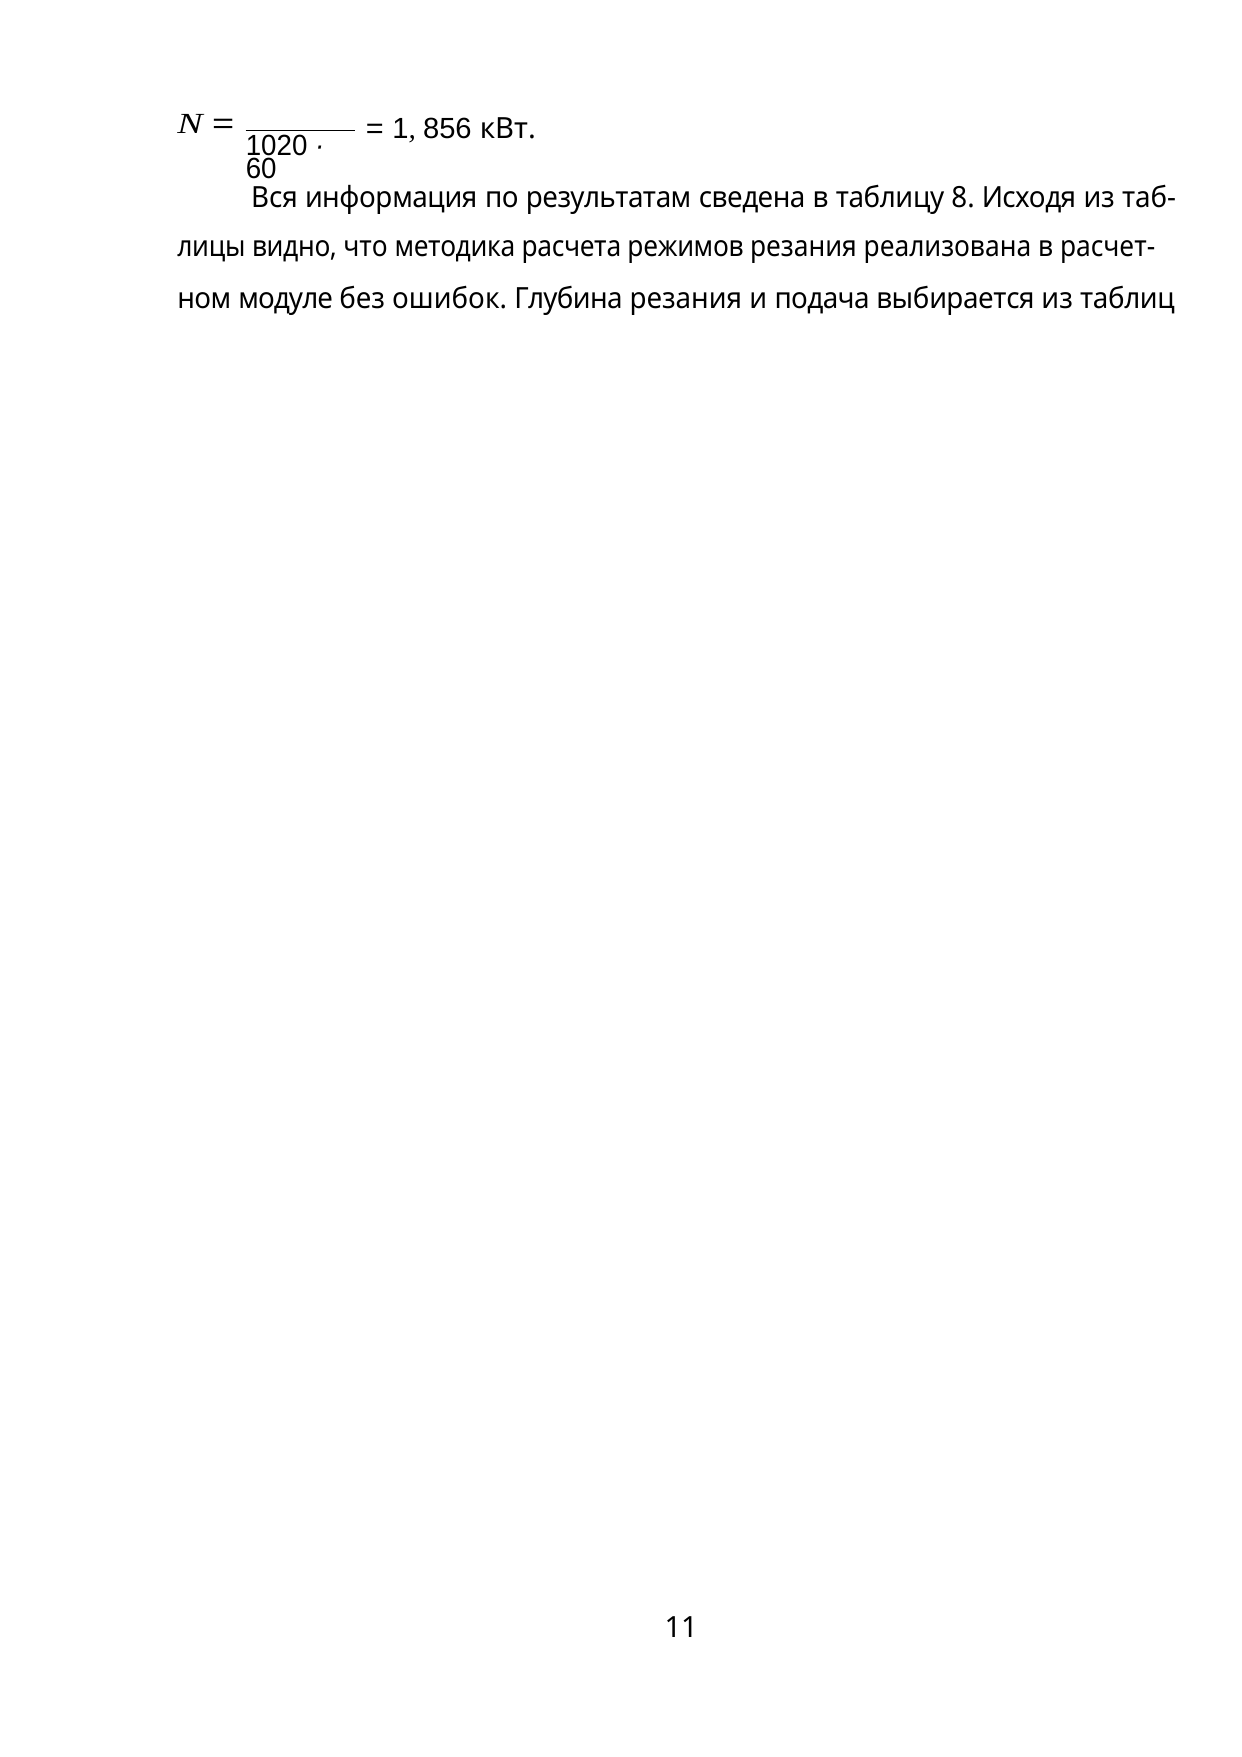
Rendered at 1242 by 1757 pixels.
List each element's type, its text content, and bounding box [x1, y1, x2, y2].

text 1020 · 60 [246, 138, 357, 183]
text Вся информация по результатам сведена в таблицу 8. Исходя из таб- [177, 183, 1194, 213]
text N = [177, 114, 357, 138]
text лицы видно, что методика расчета режимов резания реализована в расчет- ном модуле без ошибок. Глубина резания и подача выбирается из таблиц [177, 225, 1192, 317]
text = 1, 856 кВт. [366, 114, 1194, 145]
